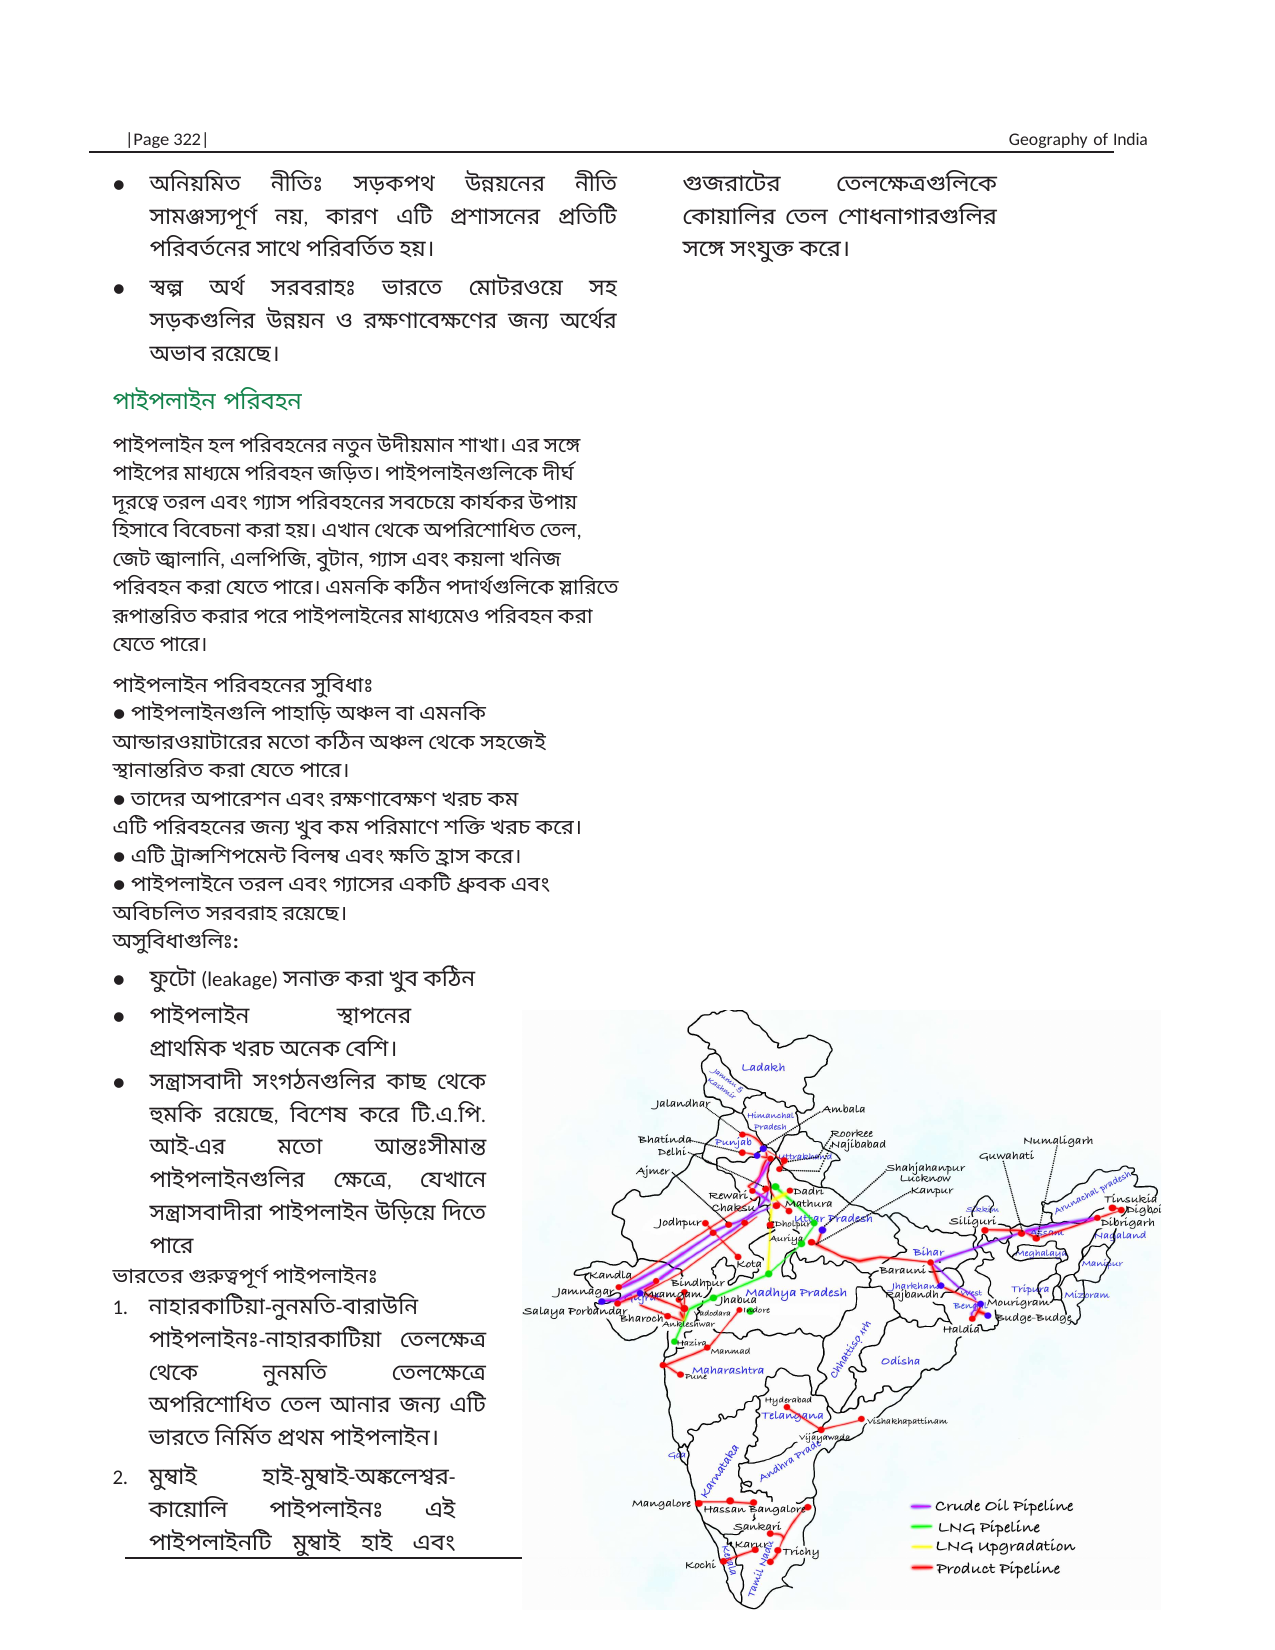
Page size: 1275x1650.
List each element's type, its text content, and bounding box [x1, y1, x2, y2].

text অসুবিধাগুলিঃ: [112, 926, 621, 954]
text পাইপলাইন পরিবহন [112, 384, 617, 416]
text পাইপলাইন হল পরিবহনের নতুন উদীয়মান শাখা। এর সঙ্গে পাইপের মাধ্যমে পরিবহন জড়িত। পাইপলাইনগুলিকে দীর্ঘ দূরত্বে তরল এবং গ্যাস পরিবহনের সবচেয়ে কার্যকর উপায় হিসাবে বিবেচনা করা হয়। এখান থেকে অপরিশোধিত তেল, জেট জ্বালানি, এলপিজি, বুটান, গ্যাস এবং কয়লা খনিজ পরিবহন করা যেতে পারে। এমনকি কঠিন পদার্থগুলিকে স্লারিতে রূপান্তরিত করার পরে পাইপলাইনের মাধ্যমেও পরিবহন করা যেতে পারে। [112, 430, 621, 658]
picture [522, 1010, 1162, 1610]
list সন্ত্রাসবাদী সংগঠনগুলির কাছ থেকে হুমকি রয়েছে, বিশেষ করে টি.এ.পি. আই-এর মতো আন্তঃসীমান্ত পাইপলাইনগুলির ক্ষেত্রে, যেখানে সন্ত্রাসবাদীরা পাইপলাইন উড়িয়ে দিতে পারে [112, 1065, 486, 1260]
list স্বল্প অর্থ সরবরাহঃ ভারতে মোটরওয়ে সহ সড়কগুলির উন্নয়ন ও রক্ষণাবেক্ষণের জন্য অর্থের অভাব রয়েছে। [112, 271, 617, 368]
list নাহারকাটিয়া-নুনমতি-বারাউনি পাইপলাইনঃ-নাহারকাটিয়া তেলক্ষেত্র থেকে নুনমতি তেলক্ষেত্রে অপরিশোধিত তেল আনার জন্য এটি ভারতে নির্মিত প্রথম পাইপলাইন। [112, 1290, 486, 1452]
text ভারতের গুরুত্বপূর্ণ পাইপলাইনঃ [112, 1262, 522, 1290]
text পাইপলাইন পরিবহনের সুবিধাঃ ● পাইপলাইনগুলি পাহাড়ি অঞ্চল বা এমনকি আন্ডারওয়াটারের মতো কঠিন অঞ্চল থেকে সহজেই স্থানান্তরিত করা যেতে পারে। ● তাদের অপারেশন এবং রক্ষণাবেক্ষণ খরচ কম এটি পরিবহনের জন্য খুব কম পরিমাণে শক্তি খরচ করে। ● এটি ট্রান্সশিপমেন্ট বিলম্ব এবং ক্ষতি হ্রাস করে। ● পাইপলাইনে তরল এবং গ্যাসের একটি ধ্রুবক এবং অবিচলিত সরবরাহ রয়েছে। [112, 670, 621, 926]
list পাইপলাইন স্থাপনের প্রাথমিক খরচ অনেক বেশি। [112, 999, 411, 1063]
list অনিয়মিত নীতিঃ সড়কপথ উন্নয়নের নীতি সামঞ্জস্যপূর্ণ নয়, কারণ এটি প্রশাসনের প্রতিটি পরিবর্তনের সাথে পরিবর্তিত হয়। [112, 167, 617, 264]
list মুম্বাই হাই-মুম্বাই-অঙ্কলেশ্বর-কায়োলি পাইপলাইনঃ এই পাইপলাইনটি মুম্বাই হাই এবং গুজরাটের তেলক্ষেত্রগুলিকে কোয়ালির তেল শোধনাগারগুলির সঙ্গে সংযুক্ত করে। [112, 1460, 455, 1557]
list ফুটো (leakage) সনাক্ত করা খুব কঠিন [112, 962, 621, 993]
list মুম্বাই হাই-মুম্বাই-অঙ্কলেশ্বর-কায়োলি পাইপলাইনঃ এই পাইপলাইনটি মুম্বাই হাই এবং গুজরাটের তেলক্ষেত্রগুলিকে কোয়ালির তেল শোধনাগারগুলির সঙ্গে সংযুক্ত করে। [646, 167, 997, 264]
